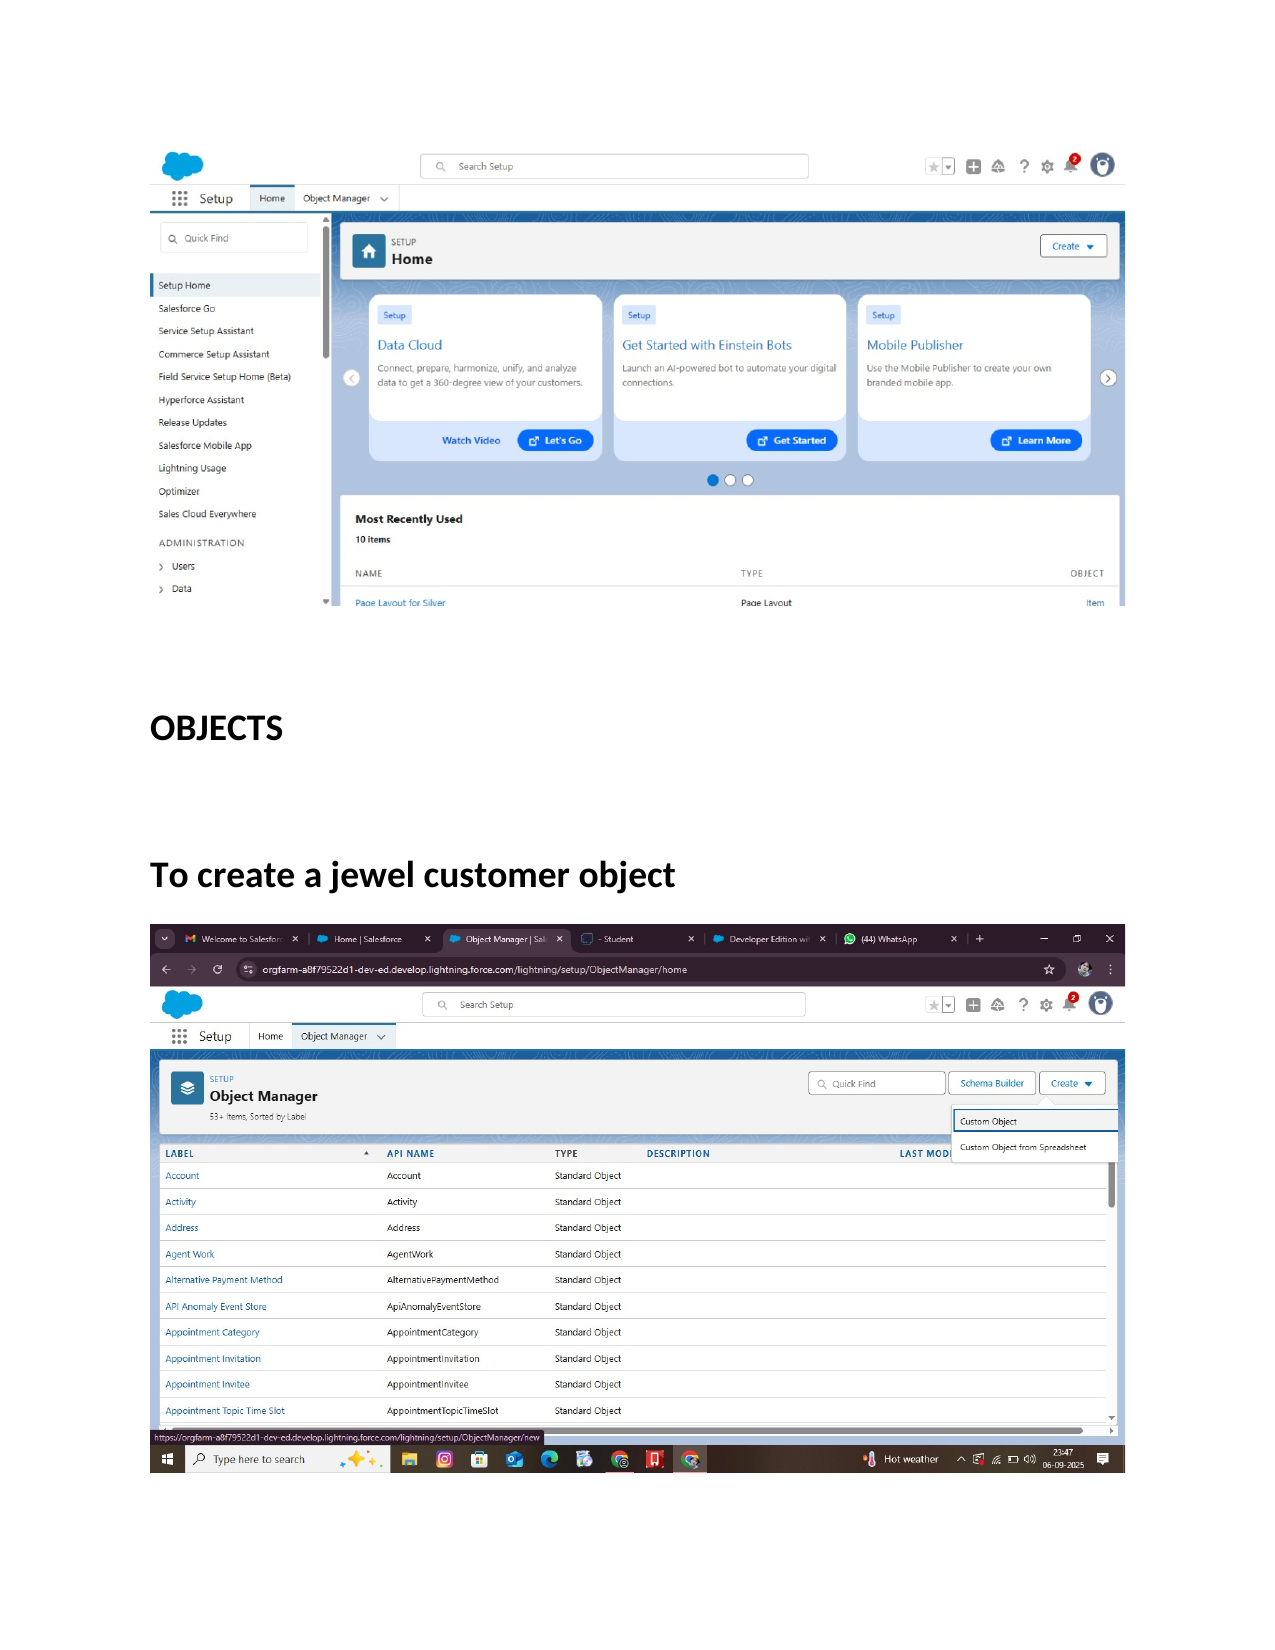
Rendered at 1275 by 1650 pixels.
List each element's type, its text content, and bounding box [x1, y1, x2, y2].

picture [150, 150, 1125, 606]
text OBJECTS [150, 704, 1125, 750]
picture [150, 924, 1125, 1473]
text To create a jewel customer object [150, 851, 1125, 897]
